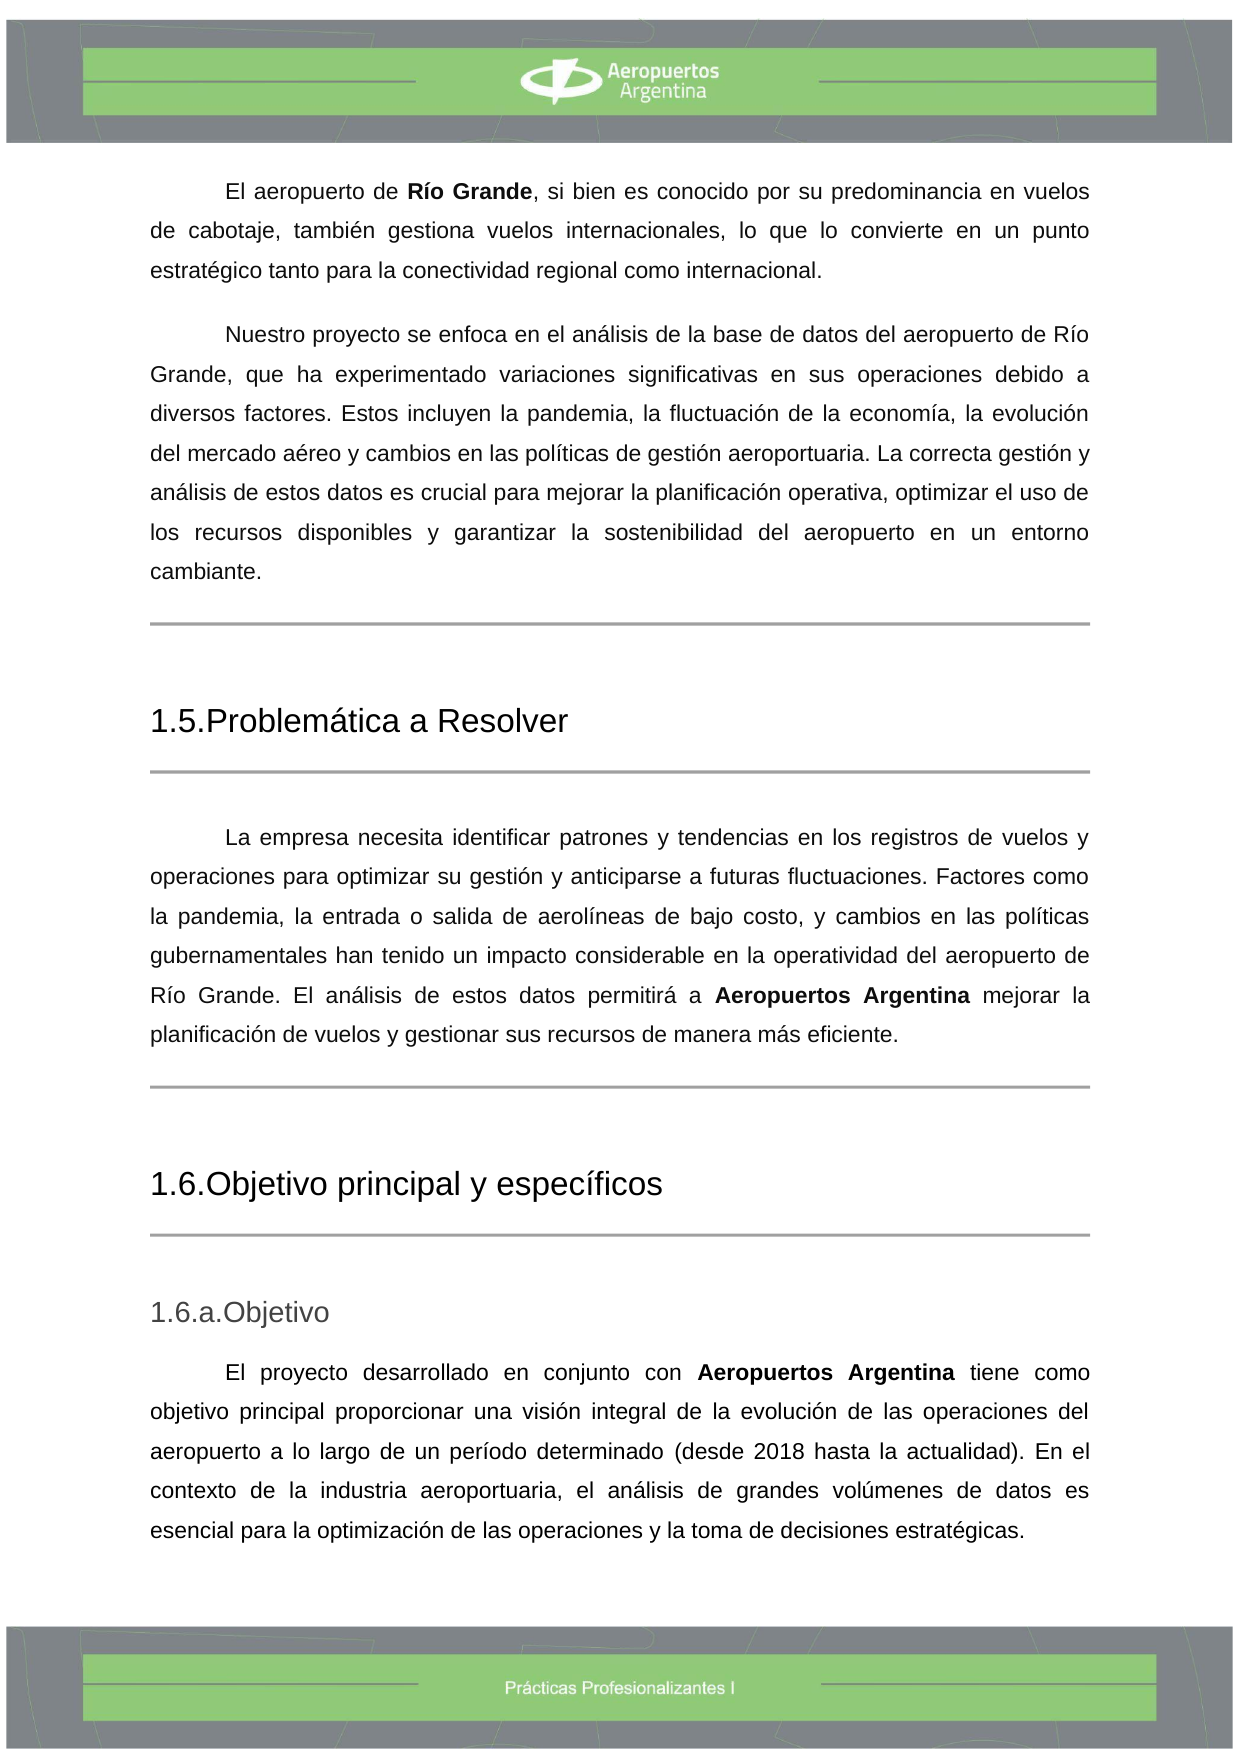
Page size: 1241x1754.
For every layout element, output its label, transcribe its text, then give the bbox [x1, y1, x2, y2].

picture [6, 18, 1233, 143]
text La empresa necesita identificar patrones y tendencias en los registros de vuelos y operaciones para optimizar su gestión y anticiparse a futuras fluctuaciones. Factores como la pandemia, la entrada o salida de aerolíneas de bajo costo, y cambios en las políticas gubernamentales han tenido un impacto considerable en la operatividad del aeropuerto de Río Grande. El análisis de estos datos permitirá a Aeropuertos Argentina mejorar la planificación de vuelos y gestionar sus recursos de manera más eficiente. [150, 824, 1090, 1047]
text El proyecto desarrollado en conjunto con Aeropuertos Argentina tiene como objetivo principal proporcionar una visión integral de la evolución de las operaciones del aeropuerto a lo largo de un período determinado (desde 2018 hasta la actualidad). En el contexto de la industria aeroportuaria, el análisis de grandes volúmenes de datos es esencial para la optimización de las operaciones y la toma de decisiones estratégicas. [150, 1359, 1090, 1543]
text El aeropuerto de Río Grande, si bien es conocido por su predominancia en vuelos de cabotaje, también gestiona vuelos internacionales, lo que lo convierte en un punto estratégico tanto para la conectividad regional como internacional. [150, 243, 1090, 283]
picture [6, 1626, 1233, 1749]
text El aeropuerto de Río Grande, si bien es conocido por su predominancia en vuelos de cabotaje, también gestiona vuelos internacionales, lo que lo convierte en un punto estratégico tanto para la conectividad regional como internacional. [150, 178, 1090, 217]
subtitle 1.6.a.Objetivo [150, 1295, 1090, 1329]
subtitle 1.5.Problemática a Resolver [150, 701, 1090, 740]
text Nuestro proyecto se enfoca en el análisis de la base de datos del aeropuerto de Río Grande, que ha experimentado variaciones significativas en sus operaciones debido a diversos factores. Estos incluyen la pandemia, la fluctuación de la economía, la evolución del mercado aéreo y cambios en las políticas de gestión aeroportuaria. La correcta gestión y análisis de estos datos es crucial para mejorar la planificación operativa, optimizar el uso de los recursos disponibles y garantizar la sostenibilidad del aeropuerto en un entorno cambiante. [150, 321, 1090, 584]
subtitle 1.6.Objetivo principal y específicos [150, 1164, 1090, 1203]
